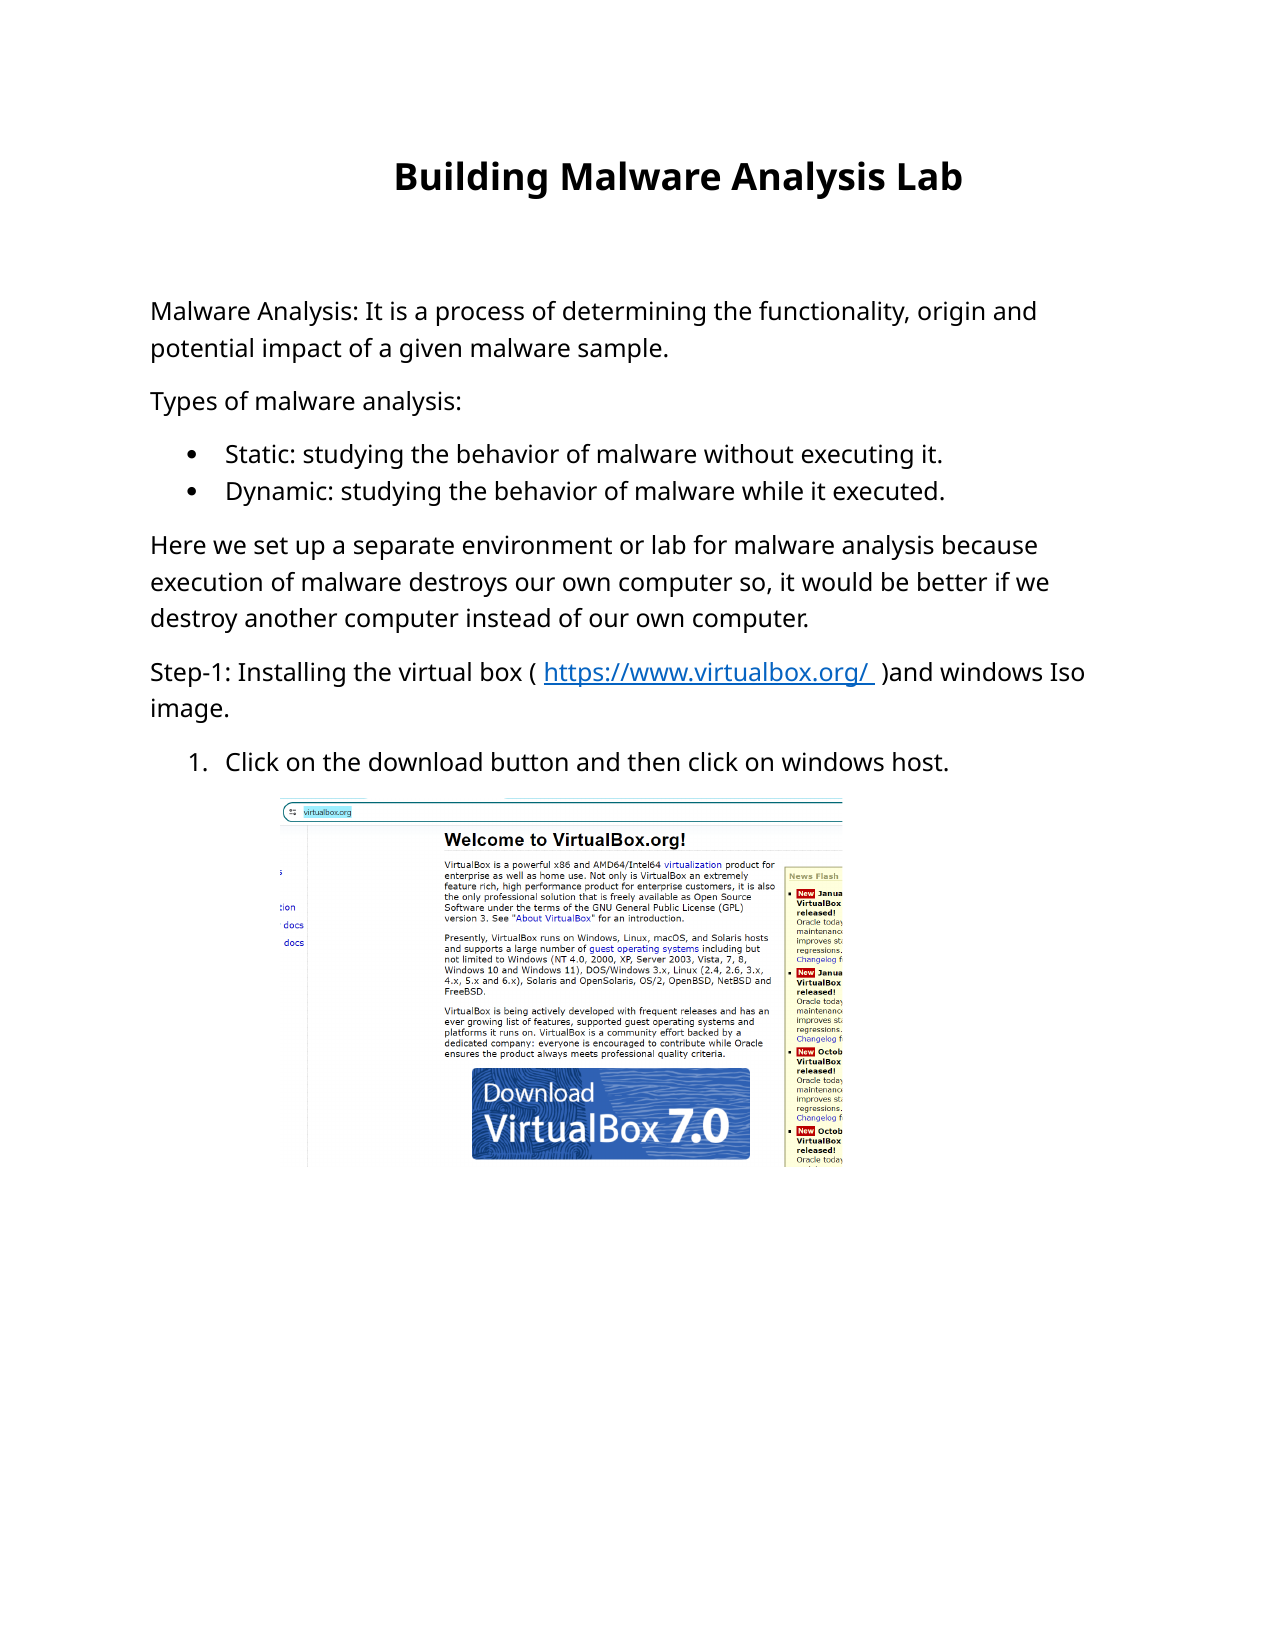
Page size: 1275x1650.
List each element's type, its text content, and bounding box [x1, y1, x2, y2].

text Here we set up a separate environment or lab for malware analysis because execution of malware destroys our own computer so, it would be better if we destroy another computer instead of our own computer. [150, 527, 1125, 635]
text Step-1: Installing the virtual box ( https://www.virtualbox.org/ )and windows Iso image. [150, 654, 1125, 725]
text Types of malware analysis: [150, 384, 1125, 418]
list Dynamic: studying the behavior of malware while it executed. [187, 474, 1125, 508]
picture [280, 798, 843, 1167]
text Building Malware Analysis Lab [150, 150, 1125, 201]
list Click on the download button and then click on windows host. [187, 744, 1125, 779]
text Malware Analysis: It is a process of determining the functionality, origin and potential impact of a given malware sample. [150, 293, 1125, 364]
list Static: studying the behavior of malware without executing it. [187, 437, 1125, 471]
